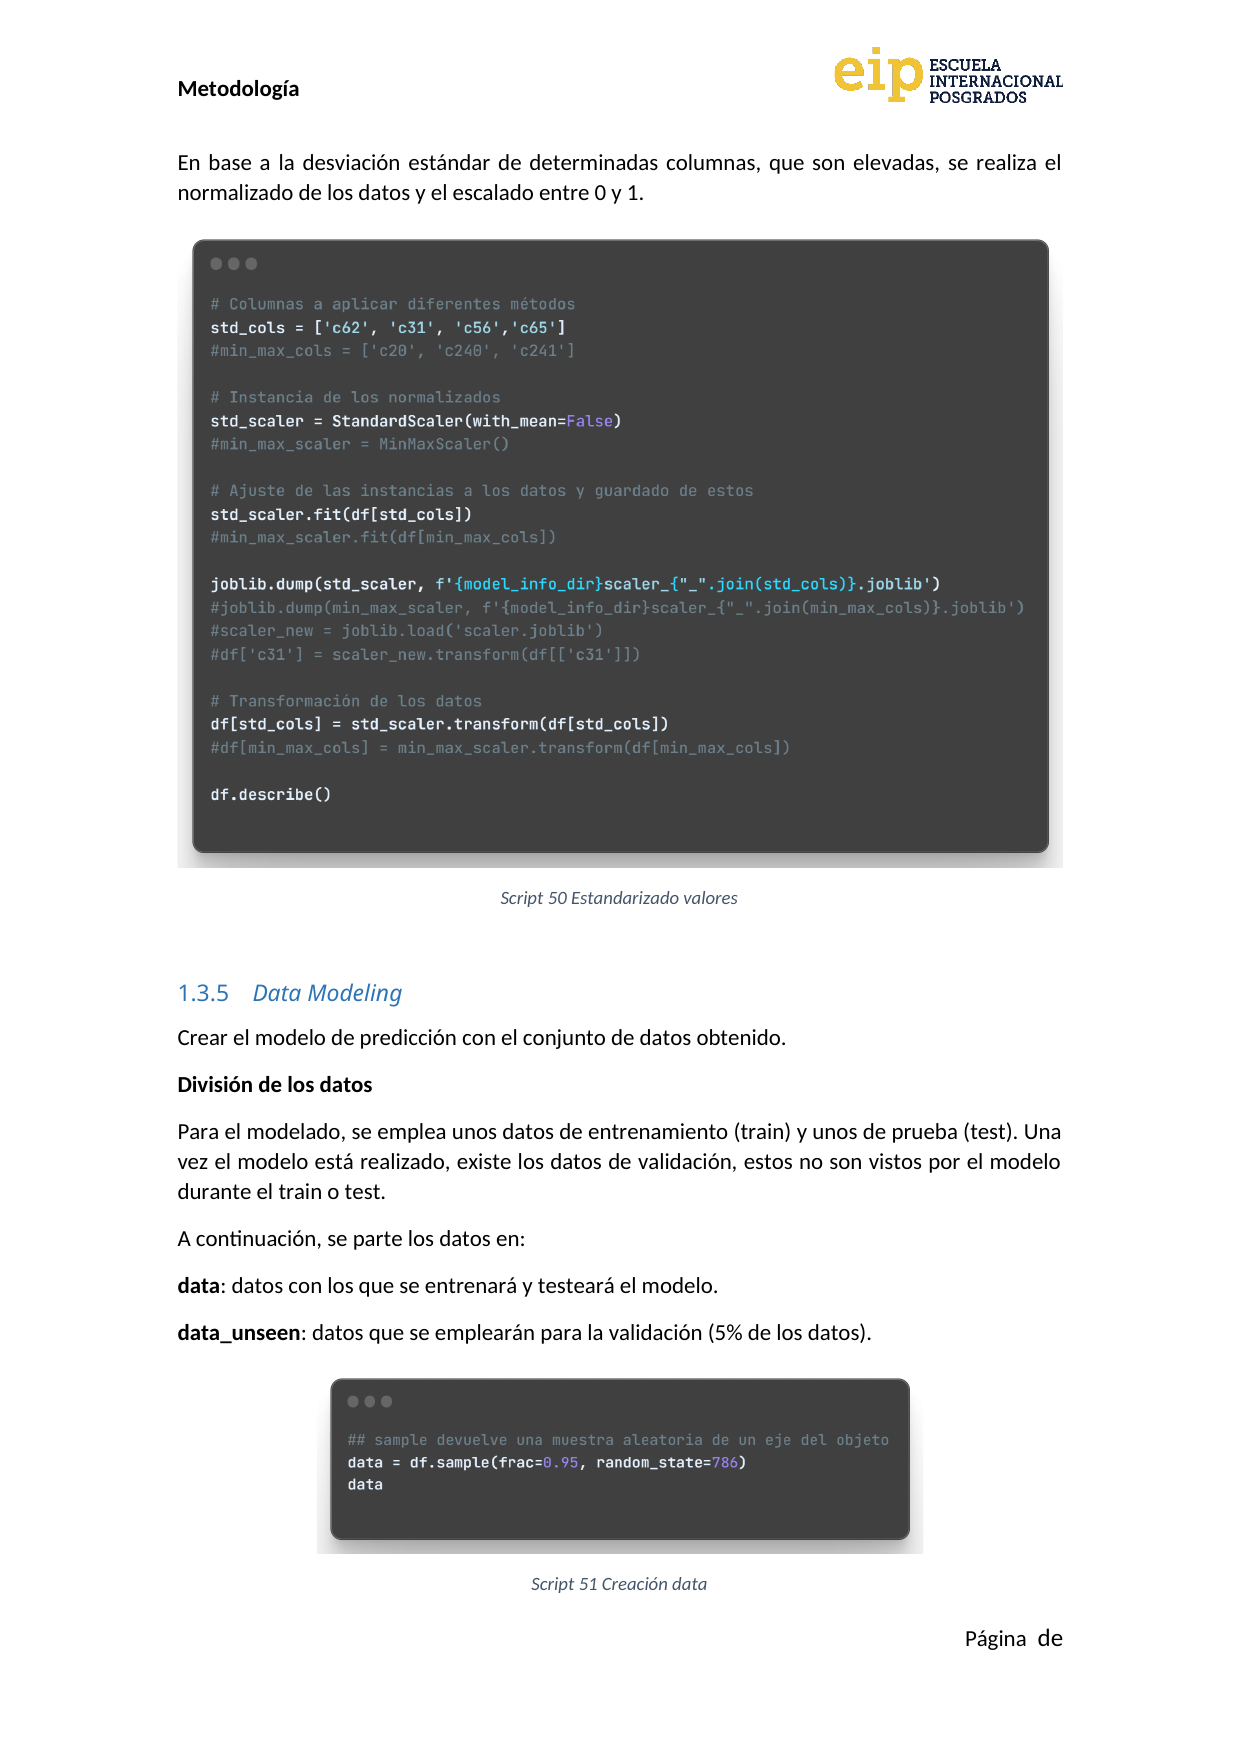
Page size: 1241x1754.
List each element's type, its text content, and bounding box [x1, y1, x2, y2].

picture [316, 1364, 924, 1554]
text Para el modelado, se emplea unos datos de entrenamiento (train) y unos de prueba (test). Una vez el modelo está realizado, existe los datos de validación, estos no son vistos por el modelo durante el train o test. [177, 1117, 1063, 1205]
text División de los datos [177, 1070, 1063, 1098]
text En base a la desviación estándar de determinadas columnas, que son elevadas, se realiza el normalizado de los datos y el escalado entre 0 y 1. [177, 148, 1063, 206]
picture [177, 224, 1063, 868]
text A continuación, se parte los datos en: [177, 1224, 1063, 1252]
picture [834, 47, 1063, 103]
text data: datos con los que se entrenará y testeará el modelo. [177, 1271, 1063, 1299]
text Script 51 Creación data [177, 1573, 1063, 1596]
text Script 50 Estandarizado valores [177, 886, 1063, 909]
text Crear el modelo de predicción con el conjunto de datos obtenido. [177, 1023, 1063, 1051]
subtitle Data Modeling [177, 977, 1063, 1008]
text data_unseen: datos que se emplearán para la validación (5% de los datos). [177, 1318, 1063, 1346]
